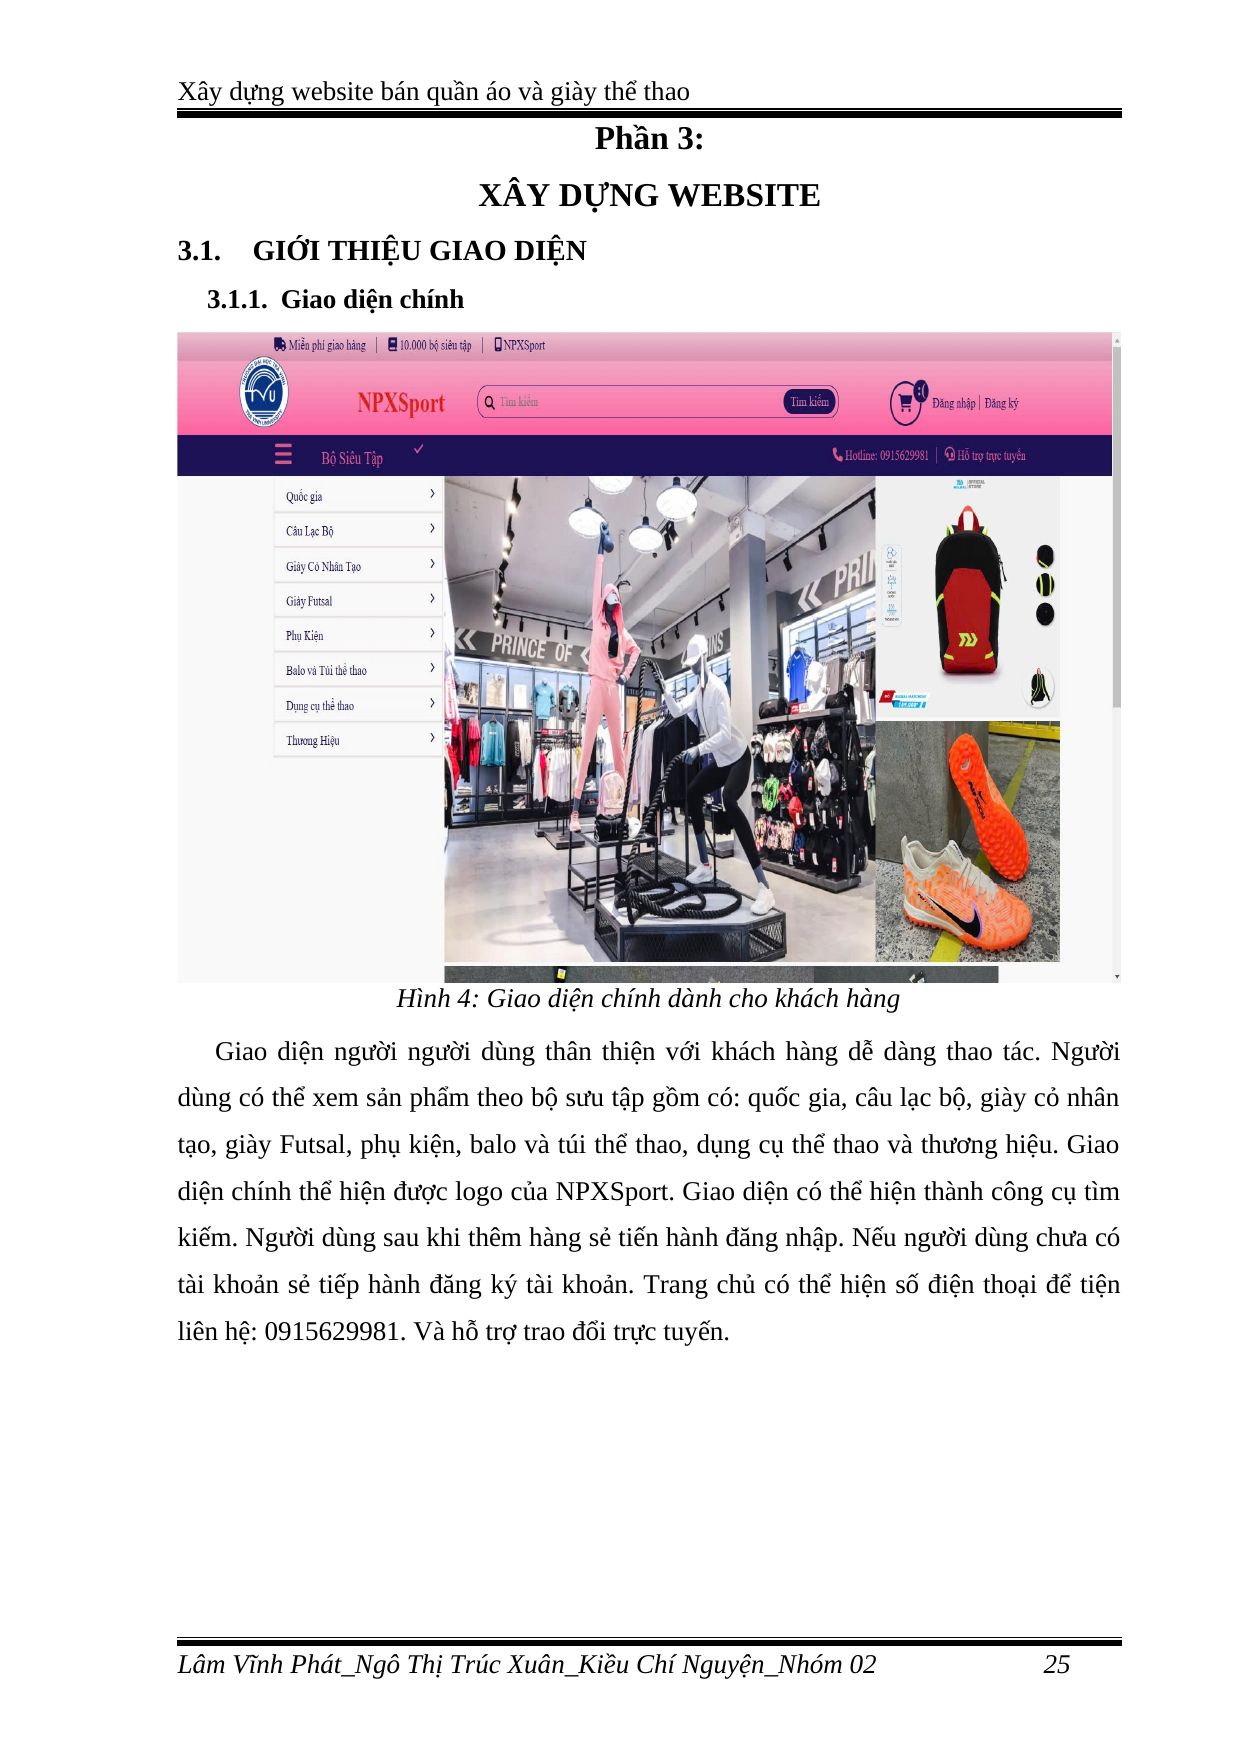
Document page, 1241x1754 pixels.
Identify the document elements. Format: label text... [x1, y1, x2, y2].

text Hình 4: Giao diện chính dành cho khách hàng [177, 983, 1122, 1014]
subtitle Phần 3: XÂY DỰNG WEBSITE [177, 118, 1122, 214]
picture [177, 330, 1121, 983]
subtitle Giao diện chính [207, 283, 1122, 314]
subtitle GIỚI THIỆU GIAO DIỆN [177, 233, 1122, 267]
text Giao diện người người dùng thân thiện với khách hàng dễ dàng thao tác. Người dùng có thể xem sản phẩm theo bộ sưu tập gồm có: quốc gia, câu lạc bộ, giày cỏ nhân tạo, giày Futsal, phụ kiện, balo và túi thể thao, dụng cụ thể thao và thương hiệu. Giao diện chính thể hiện được logo của NPXSport. Giao diện có thể hiện thành công cụ tìm kiếm. Người dùng sau khi thêm hàng sẻ tiến hành đăng nhập. Nếu người dùng chưa có tài khoản sẻ tiếp hành đăng ký tài khoản. Trang chủ có thể hiện số điện thoại để tiện liên hệ: 0915629981. Và hỗ trợ trao đổi trực tuyến. [177, 1034, 1122, 1346]
